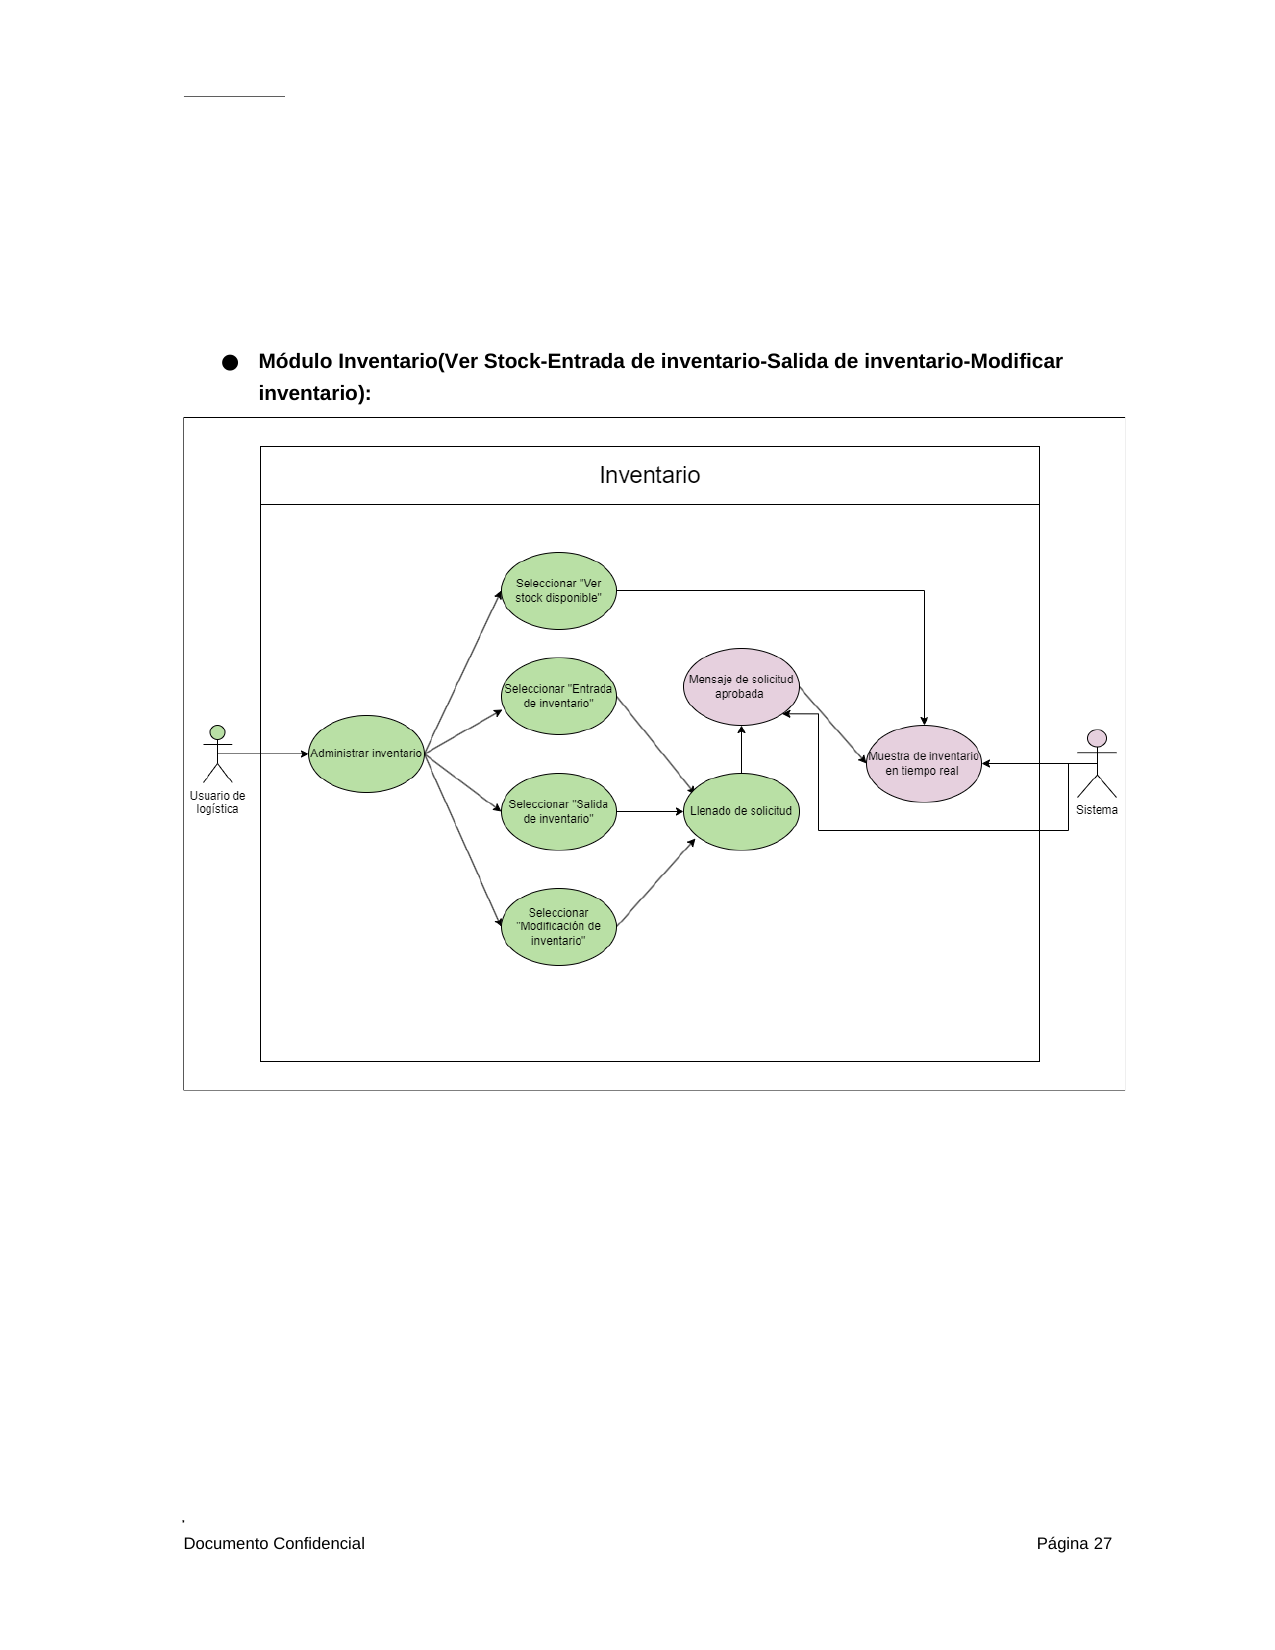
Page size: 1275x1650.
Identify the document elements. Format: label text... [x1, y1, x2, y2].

list Módulo Inventario(Ver Stock-Entrada de inventario-Salida de inventario-Modificar inventario): [221, 337, 1125, 405]
picture [183, 417, 1125, 1091]
